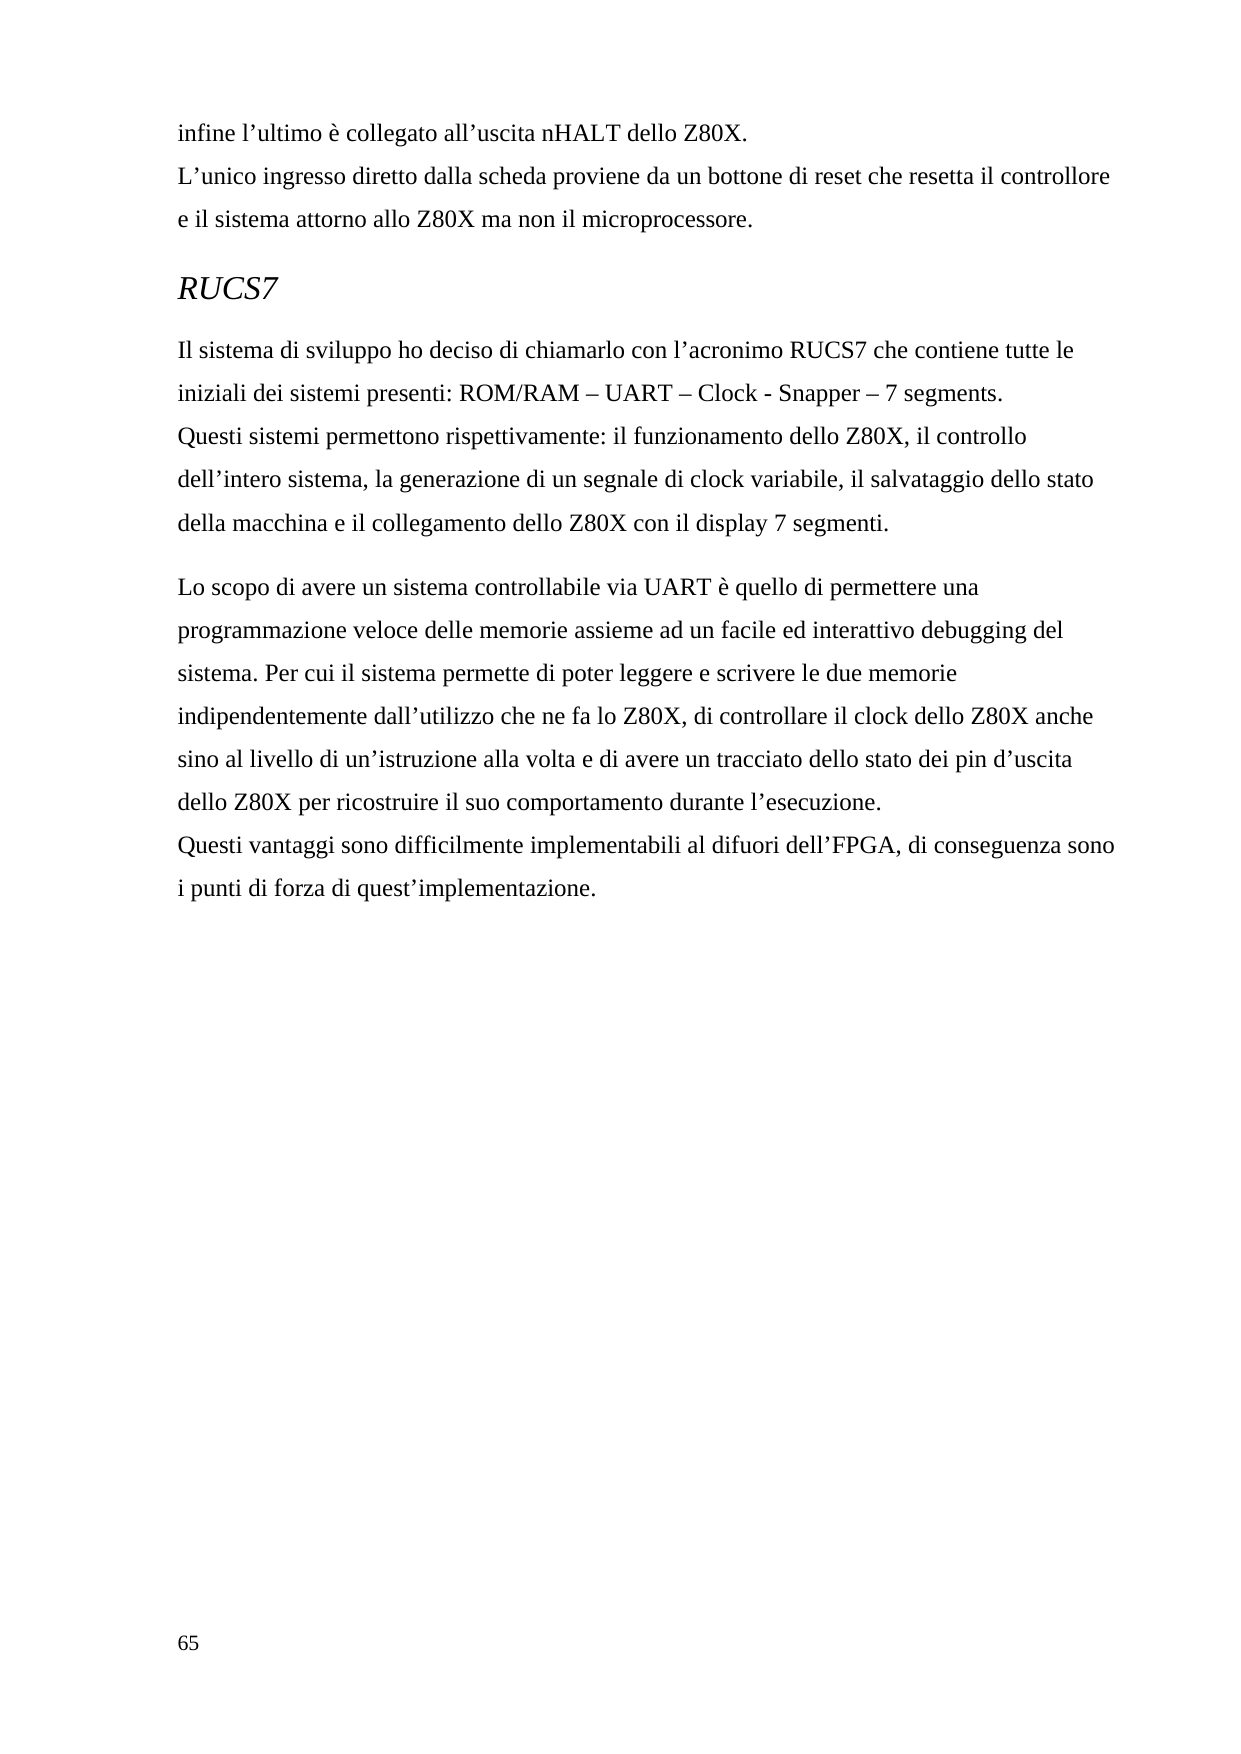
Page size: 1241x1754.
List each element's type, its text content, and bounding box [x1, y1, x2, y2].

text RUCS7 [177, 268, 1122, 307]
text Lo scopo di avere un sistema controllabile via UART è quello di permettere una programmazione veloce delle memorie assieme ad un facile ed interattivo debugging del sistema. Per cui il sistema permette di poter leggere e scrivere le due memorie indipendentemente dall’utilizzo che ne fa lo Z80X, di controllare il clock dello Z80X anche sino al livello di un’istruzione alla volta e di avere un tracciato dello stato dei pin d’uscita dello Z80X per ricostruire il suo comportamento durante l’esecuzione. Questi vantaggi sono difficilmente implementabili al difuori dell’FPGA, di conseguenza sono i punti di forza di quest’implementazione. [177, 572, 1122, 902]
text Il sistema di sviluppo ho deciso di chiamarlo con l’acronimo RUCS7 che contiene tutte le iniziali dei sistemi presenti: ROM/RAM – UART – Clock - Snapper – 7 segments. Questi sistemi permettono rispettivamente: il funzionamento dello Z80X, il controllo dell’intero sistema, la generazione di un segnale di clock variabile, il salvataggio dello stato della macchina e il collegamento dello Z80X con il display 7 segmenti. [177, 335, 1122, 536]
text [177, 118, 1122, 233]
